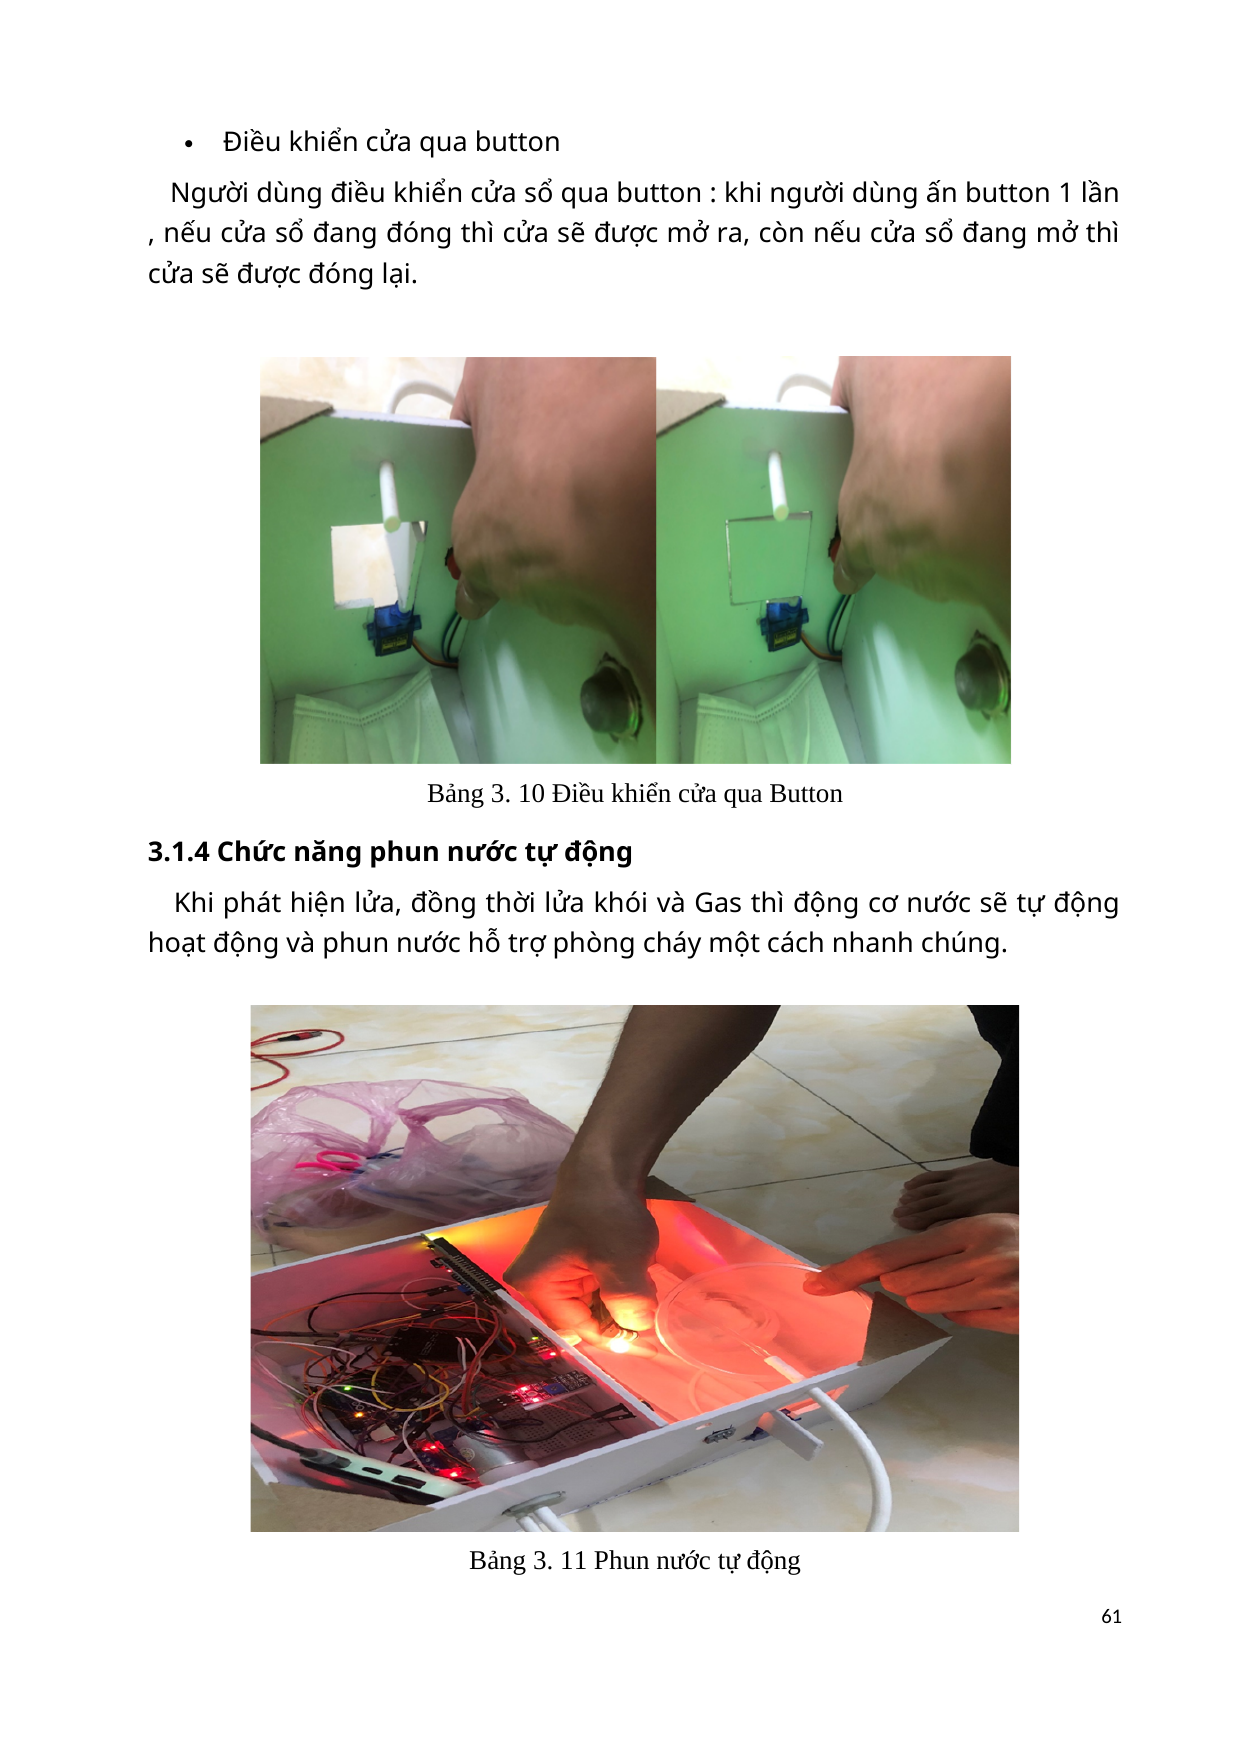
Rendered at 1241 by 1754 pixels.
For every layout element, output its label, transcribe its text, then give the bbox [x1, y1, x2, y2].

list Điều khiển cửa qua button [185, 122, 1122, 159]
text Bảng 3. 10 Điều khiển cửa qua Button [148, 777, 1122, 808]
picture [250, 1005, 1020, 1532]
text Bảng 3. 11 Phun nước tự động [148, 1544, 1122, 1575]
subtitle 3.1.4 Chức năng phun nước tự động [148, 832, 1122, 869]
picture [258, 356, 1012, 765]
list Khi phát hiện lửa, đồng thời lửa khói và Gas thì động cơ nước sẽ tự động hoạt động và phun nước hỗ trợ phòng cháy một cách nhanh chúng. [148, 883, 1122, 961]
text Người dùng điều khiển cửa sổ qua button : khi người dùng ấn button 1 lần , nếu cửa sổ đang đóng thì cửa sẽ được mở ra, còn nếu cửa sổ đang mở thì cửa sẽ được đóng lại. [148, 173, 1122, 291]
